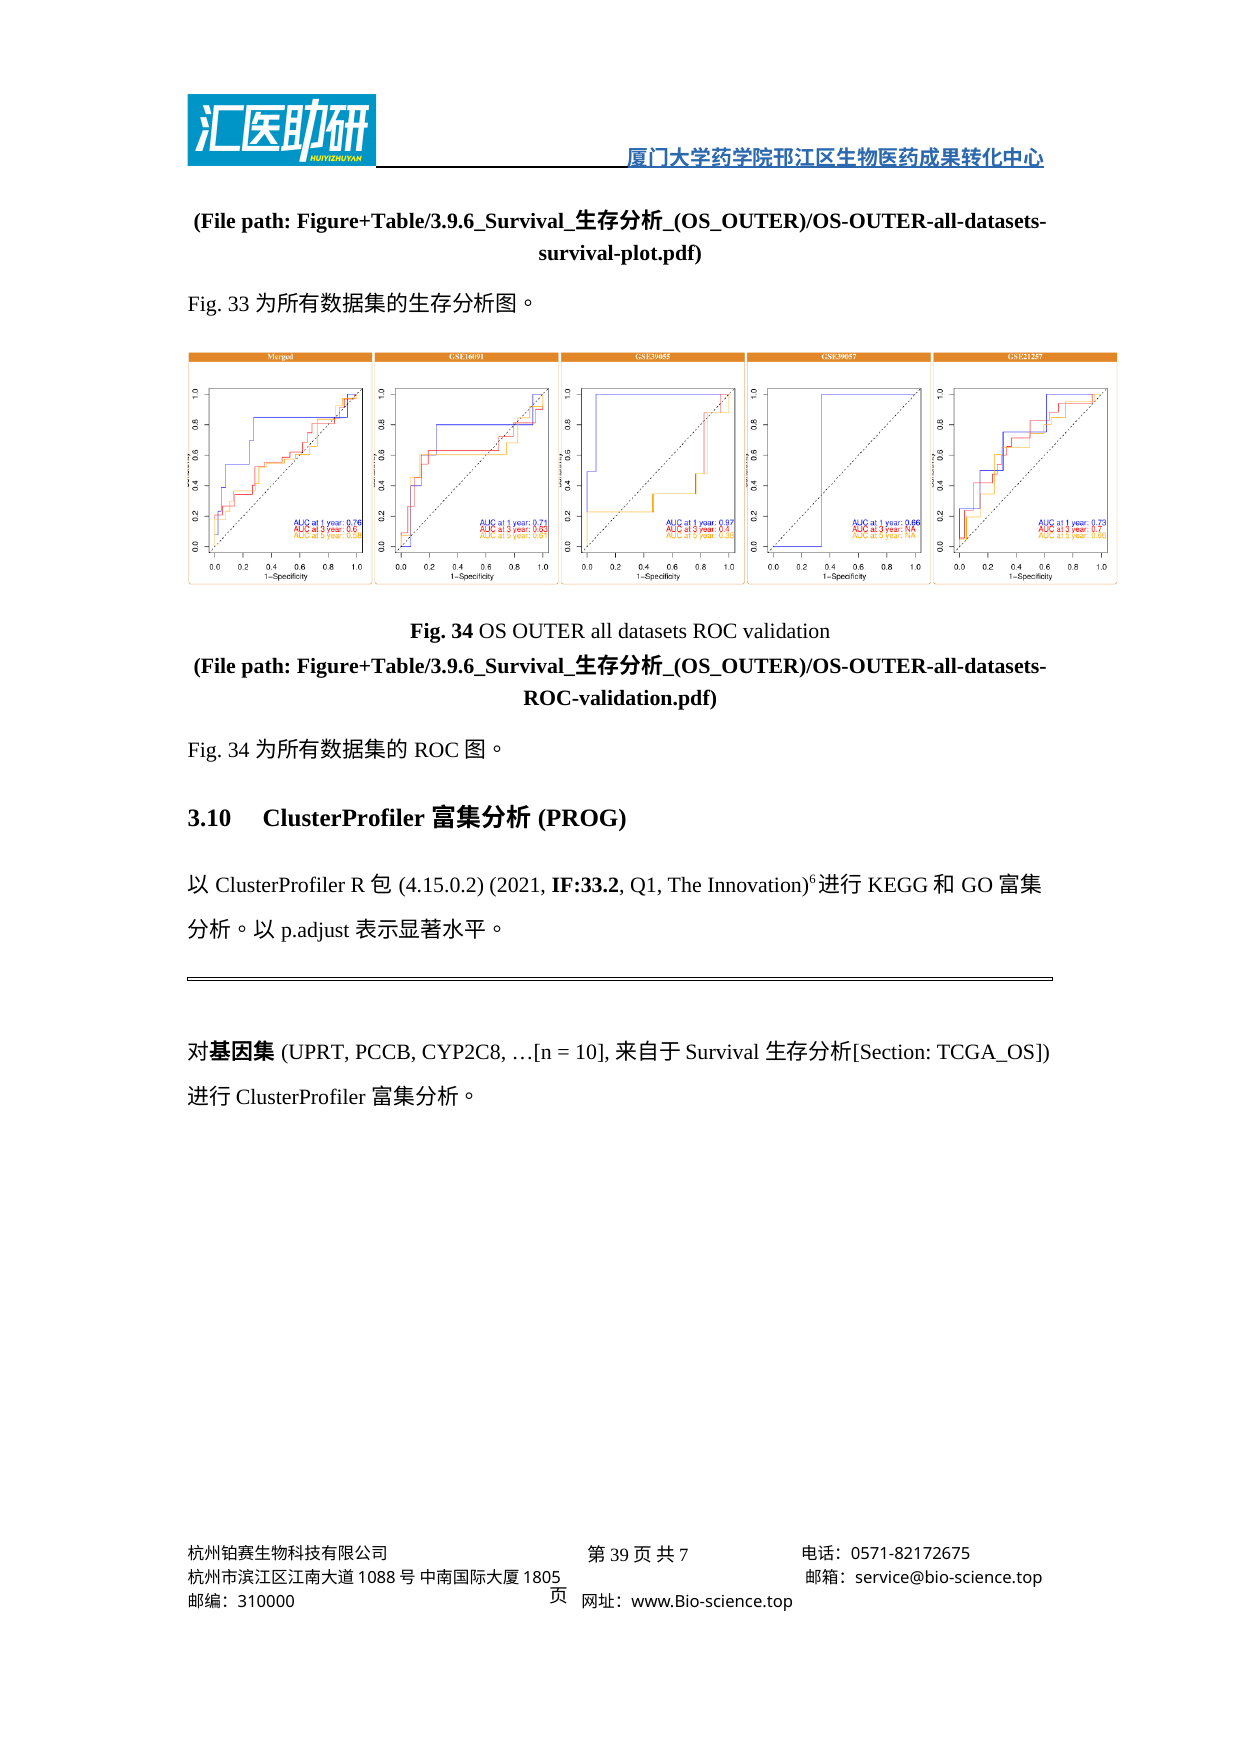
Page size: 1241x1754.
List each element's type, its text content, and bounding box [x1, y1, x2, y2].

text Fig. 34 OS OUTER all datasets ROC validation [187, 618, 1053, 643]
text Fig. 33 为所有数据集的生存分析图。 [187, 288, 1053, 318]
picture [196, 131, 208, 150]
picture [201, 118, 208, 127]
text (File path: Figure+Table/3.9.6_Survival_生存分析_(OS_OUTER)/OS-OUTER-all-datasets-survival-plot.pdf) [187, 205, 1053, 265]
picture [327, 106, 368, 150]
text 对基因集 (UPRT, PCCB, CYP2C8, …[n = 10], 来自于Survival 生存分析[Section: TCGA_OS]) 进行ClusterProfiler 富集分析。 [187, 1036, 1053, 1111]
picture [282, 99, 327, 161]
text 以 ClusterProfiler R 包 (4.15.0.2) (2021, IF:33.2, Q1, The Innovation)6进行 KEGG 和 GO 富集分析。以 p.adjust 表示显著水平。 [187, 869, 1053, 944]
picture [210, 106, 243, 150]
subtitle 3.10 ClusterProfiler 富集分析 (PROG) [187, 799, 1053, 833]
text (File path: Figure+Table/3.9.6_Survival_生存分析_(OS_OUTER)/OS-OUTER-all-datasets-ROC-validation.pdf) [187, 650, 1053, 710]
picture [204, 106, 210, 114]
text Fig. 34 为所有数据集的 ROC 图。 [187, 734, 1053, 764]
picture [243, 106, 284, 150]
picture [187, 351, 1118, 585]
